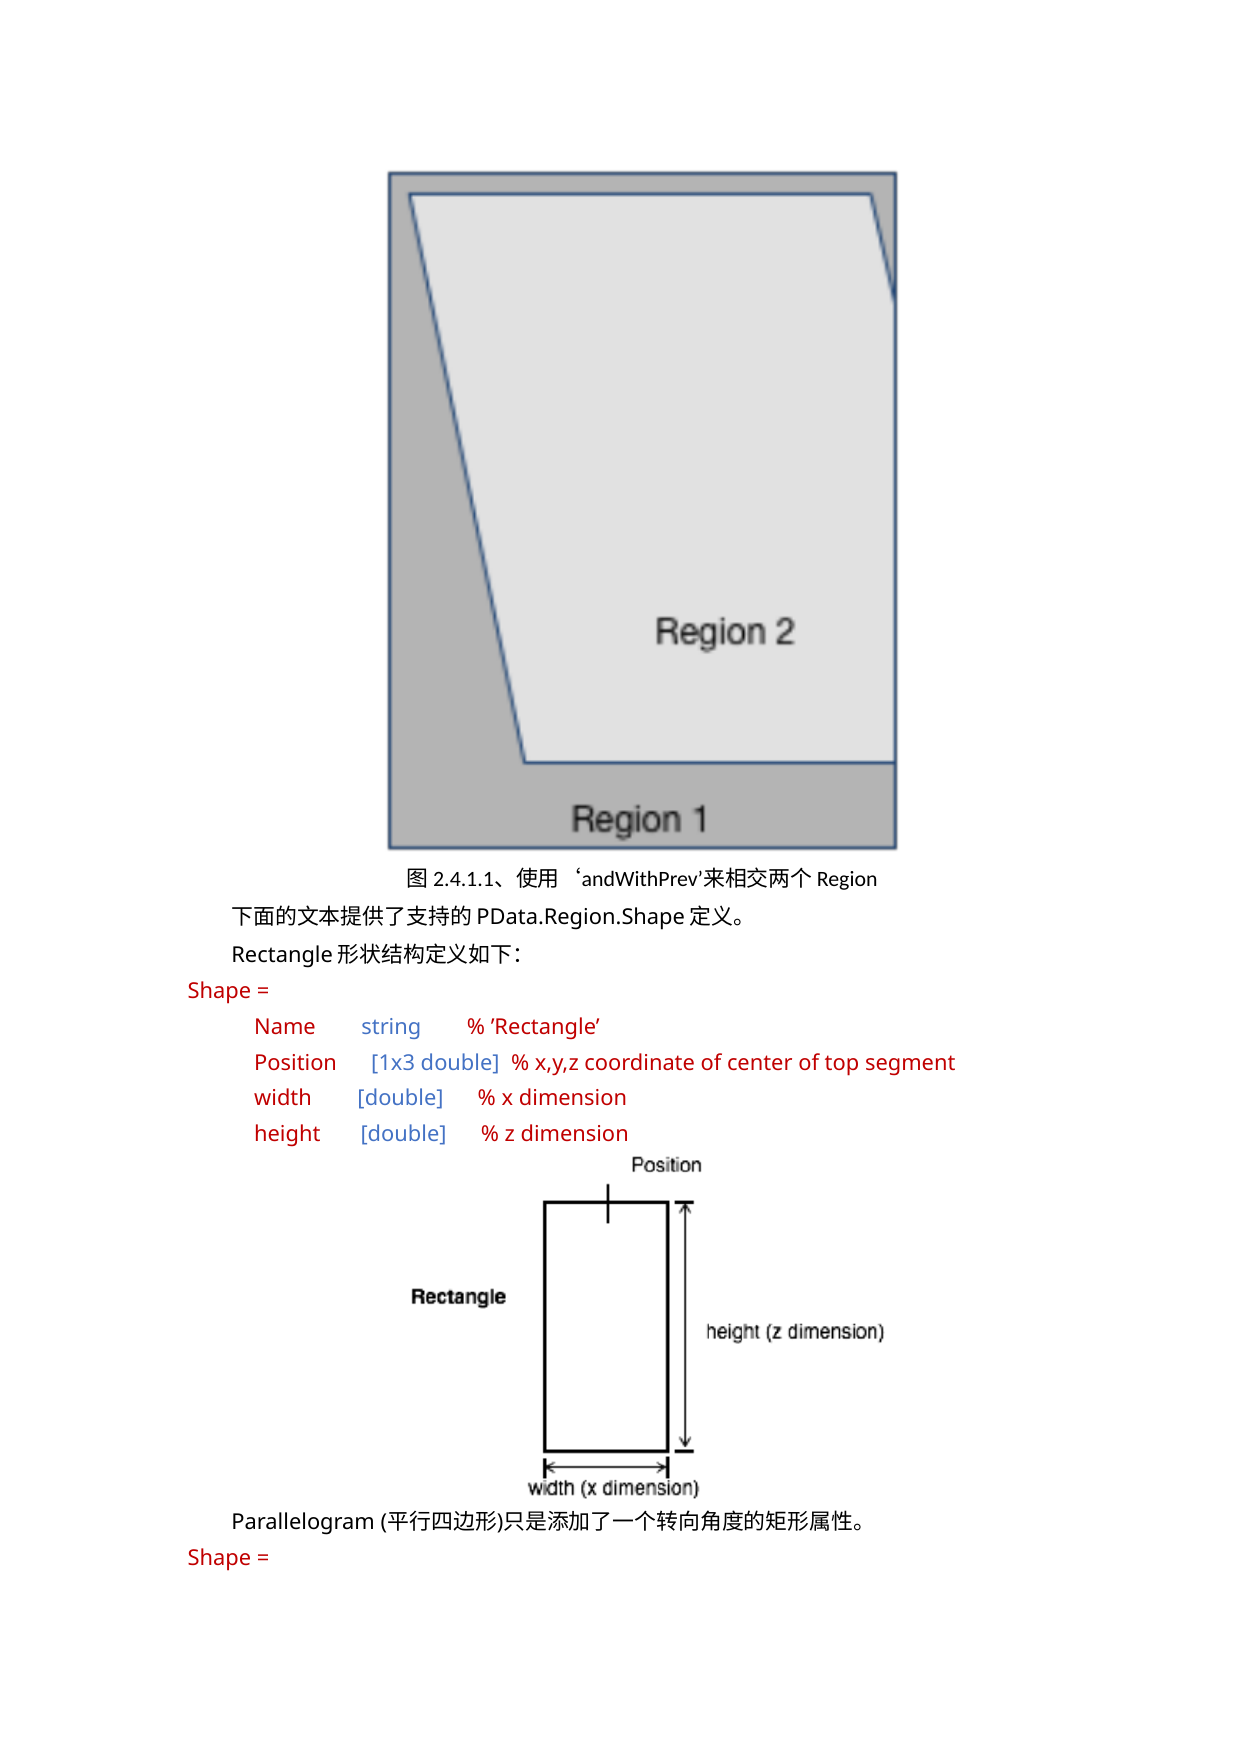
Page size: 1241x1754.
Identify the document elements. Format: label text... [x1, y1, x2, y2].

text 下面的文本提供了支持的PData.Region.Shape定义。 [187, 899, 1053, 931]
text width [double] % x dimension [187, 1082, 1053, 1112]
text 图2.4.1.1、使用‘andWithPrev’来相交两个Region [187, 861, 1053, 893]
text Shape = [187, 1542, 1053, 1572]
picture [377, 162, 907, 856]
text Shape = [187, 975, 1053, 1005]
text Parallelogram (平行四边形)只是添加了一个转向角度的矩形属性。 [187, 1504, 1053, 1535]
text height [double] % z dimension [187, 1118, 1053, 1148]
text Position [1x3 double] % x,y,z coordinate of center of top segment [187, 1047, 1053, 1076]
text Rectangle形状结构定义如下： [187, 937, 1053, 969]
picture [394, 1153, 890, 1499]
text Name string % ’Rectangle’ [187, 1011, 1053, 1041]
